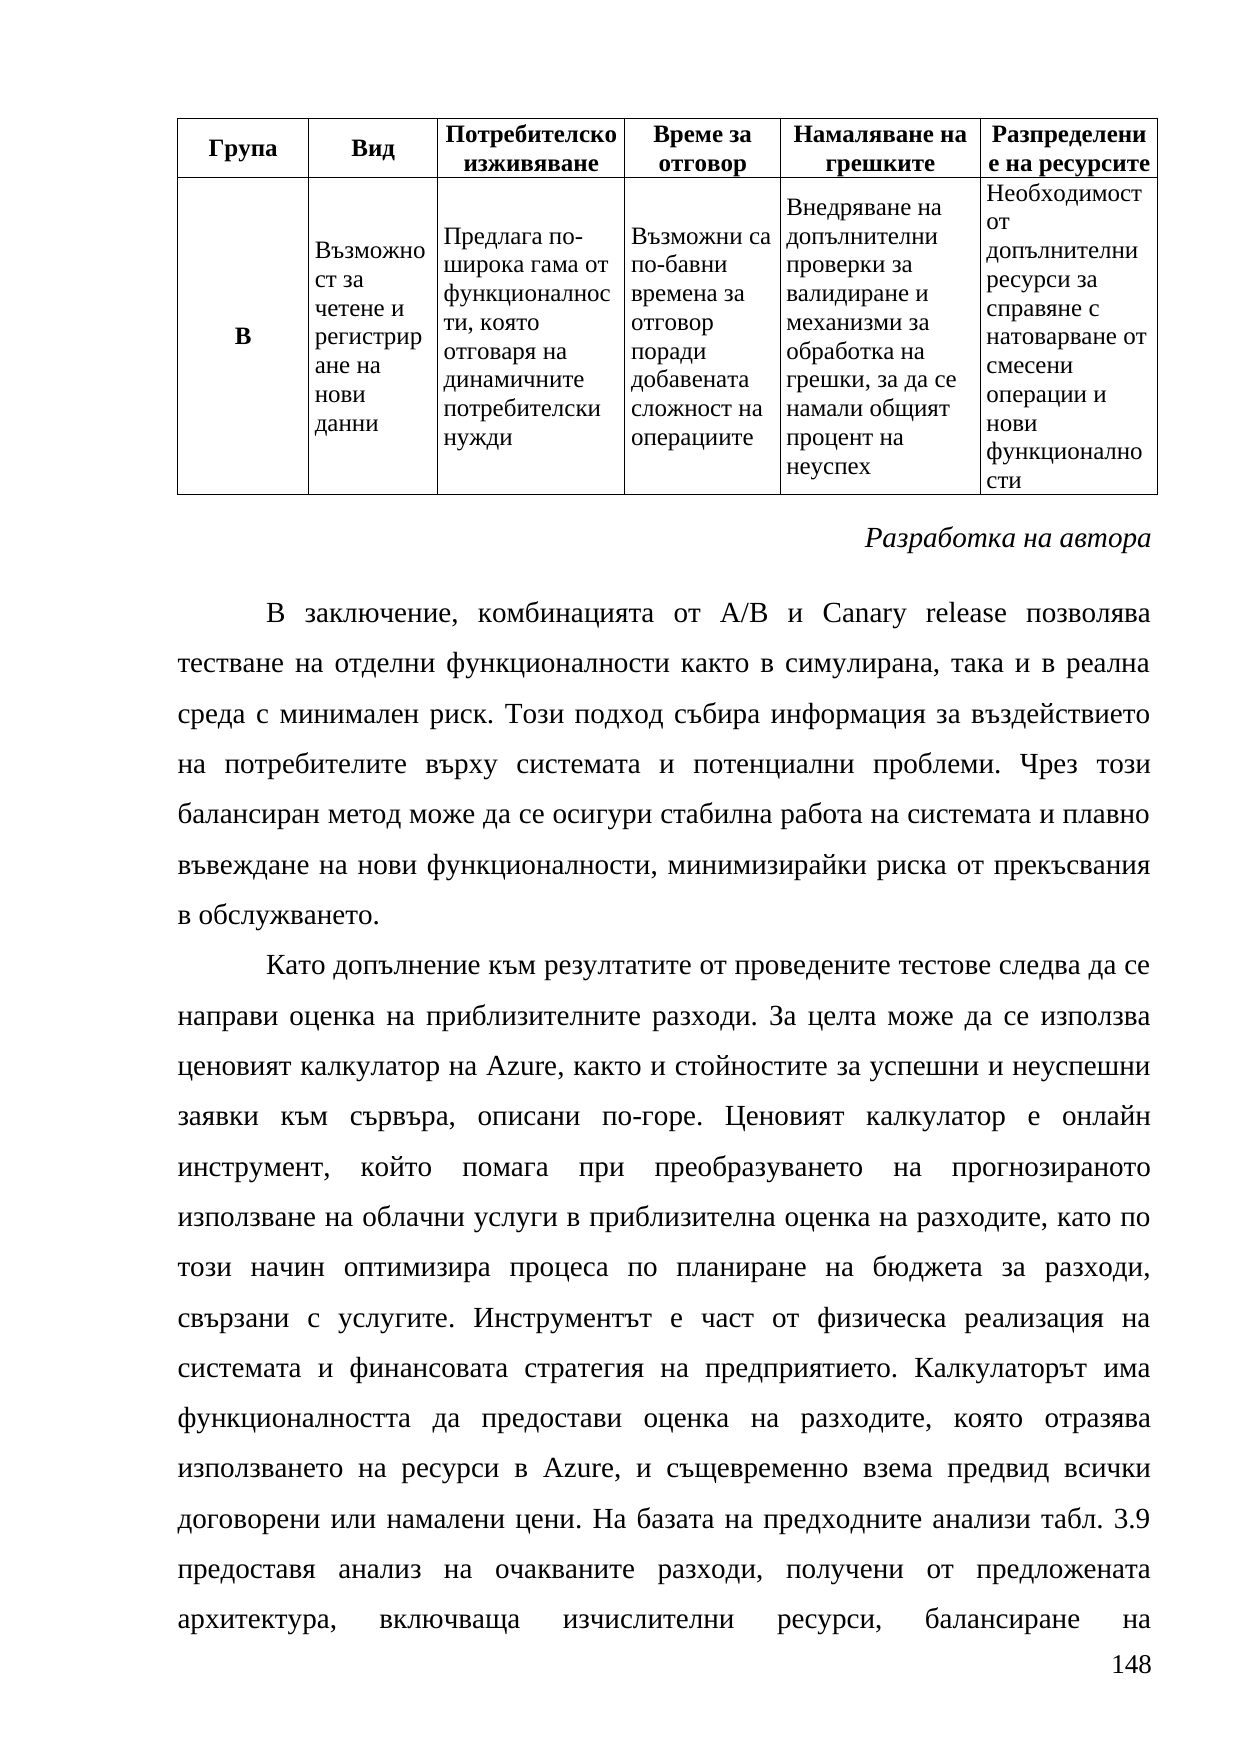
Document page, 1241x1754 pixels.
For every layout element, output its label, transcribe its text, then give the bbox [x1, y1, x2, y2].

table_cell Внедряване на допълнителни проверки за валидиране и механизми за обработка на грешки, за да се намали общият процент на неуспех [781, 178, 980, 494]
table_cell B [178, 178, 308, 494]
table_cell Възможност за четене и регистриране на нови данни [309, 178, 437, 494]
table_header Намаляване на грешките [781, 119, 980, 177]
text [177, 947, 1152, 1635]
title Разработка на автора [177, 520, 1152, 553]
table_cell Възможни са по-бавни времена за отговор поради добавената сложност на операциите [625, 178, 780, 494]
table_header Група [178, 119, 308, 177]
text В заключение, комбинацията от A/B и Canary release позволява тестване на отделни функционалности както в симулирана, така и в реална среда с минимален риск. Този подход събира информация за въздействието на потребителите върху системата и потенциални проблеми. Чрез този балансиран метод може да се осигури стабилна работа на системата и плавно въвеждане на нови функционалности, минимизирайки риска от прекъсвания в обслужването. [177, 595, 1152, 931]
table_header Потребителско изживяване [438, 119, 624, 177]
table_cell Предлага по-широка гама от функционалности, която отговаря на динамичните потребителски нужди [438, 178, 624, 494]
table_cell Необходимост от допълнителни ресурси за справяне с натоварване от смесени операции и нови функционалности [981, 178, 1157, 494]
table_header Вид [309, 119, 437, 177]
table_header Разпределение на ресурсите [981, 119, 1157, 177]
table_header Време за отговор [625, 119, 780, 177]
